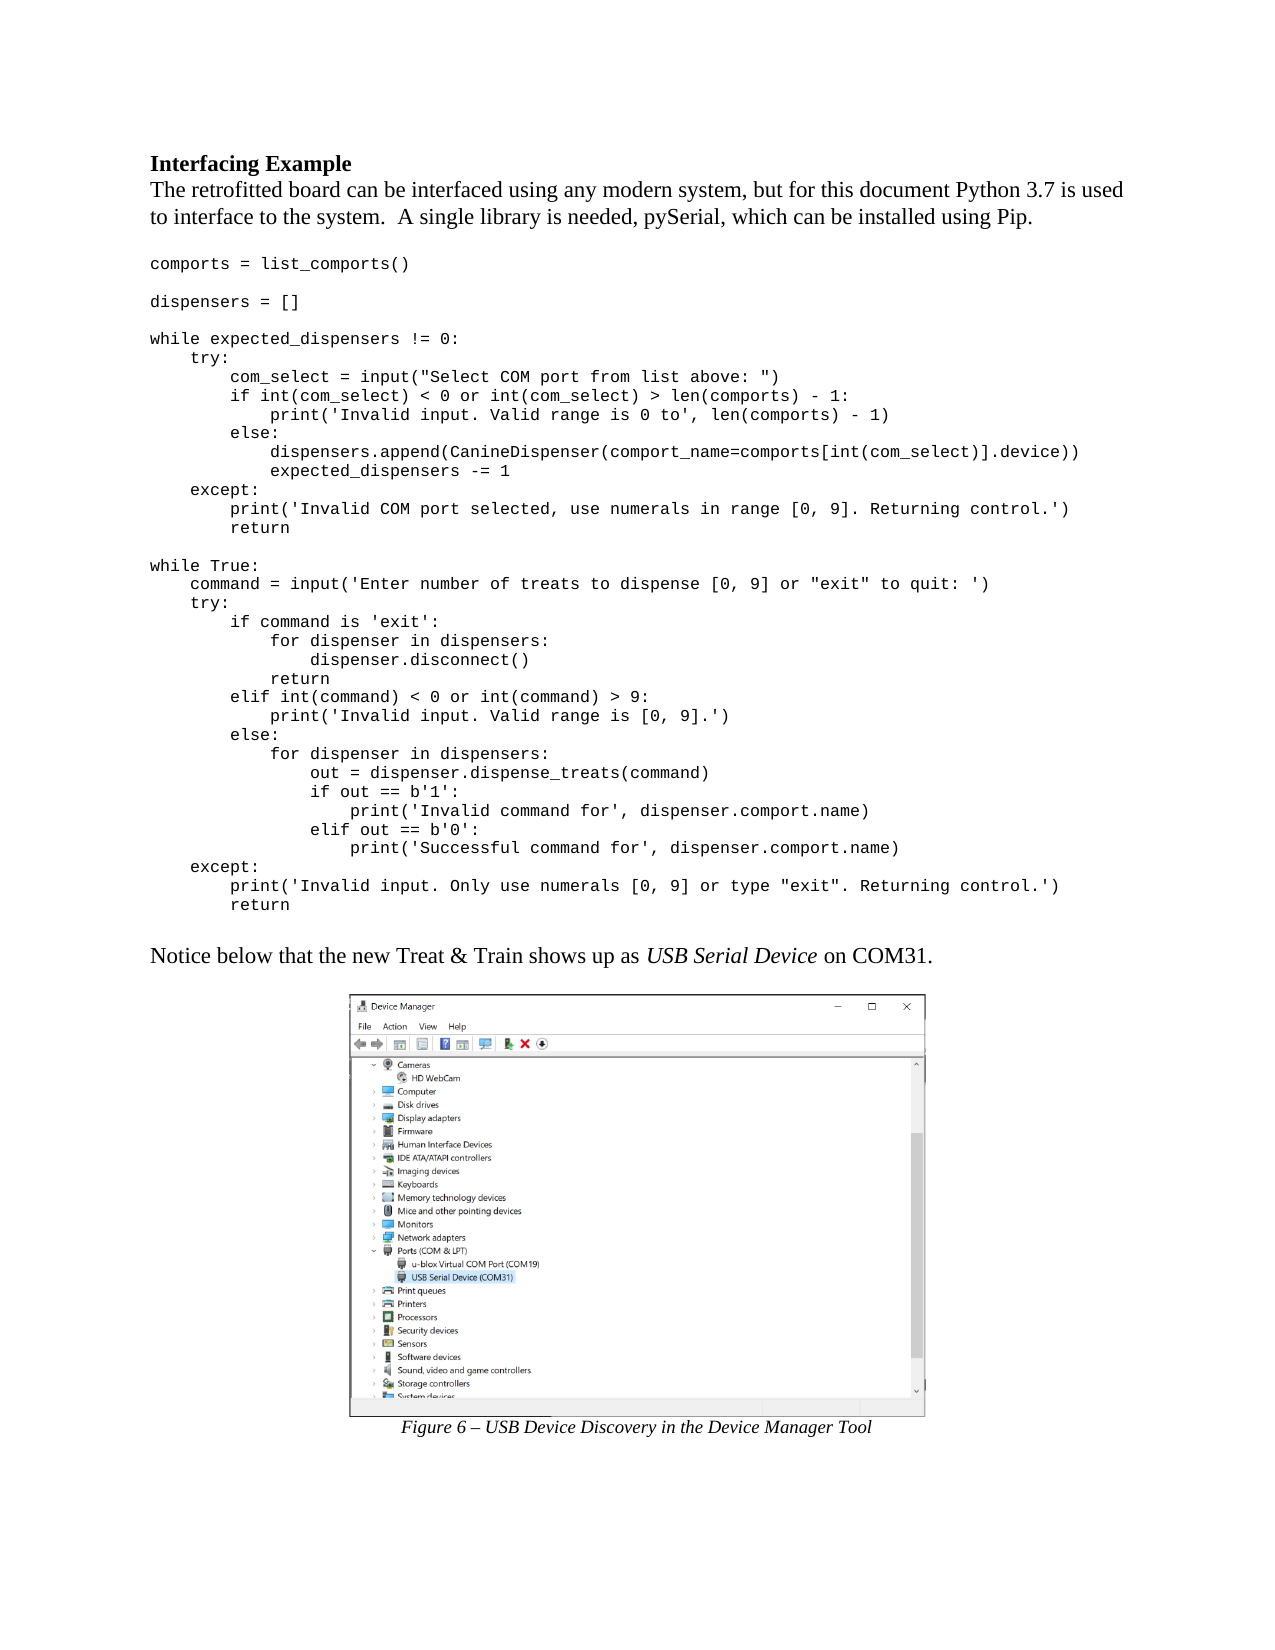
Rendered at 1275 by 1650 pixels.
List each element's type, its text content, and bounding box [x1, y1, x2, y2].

text print('Invalid COM port selected, use numerals in range [0, 9]. Returning control.') [150, 501, 1125, 519]
text print('Invalid input. Valid range is 0 to', len(comports) - 1) [150, 406, 1125, 425]
text elif int(command) < 0 or int(command) > 9: [150, 689, 1125, 708]
text try: [150, 595, 1125, 614]
text The retrofitted board can be interfaced using any modern system, but for this document Python 3.7 is used to interface to the system. A single library is needed, pySerial, which can be installed using Pip. [150, 176, 1125, 229]
text if out == b'1': [150, 783, 1125, 802]
text except: [150, 859, 1125, 878]
text com_select = input("Select COM port from list above: ") [150, 368, 1125, 387]
text expected_dispensers -= 1 [150, 463, 1125, 482]
text dispenser.disconnect() [150, 651, 1125, 670]
text else: [150, 727, 1125, 746]
text Interfacing Example [150, 150, 1125, 176]
text else: [150, 425, 1125, 444]
text return [150, 519, 1125, 538]
text print('Invalid command for', dispenser.comport.name) [150, 802, 1125, 821]
text command = input('Enter number of treats to dispense [0, 9] or "exit" to quit: ') [150, 576, 1125, 595]
text elif out == b'0': [150, 821, 1125, 840]
picture [349, 994, 926, 1417]
text Figure 6 – USB Device Discovery in the Device Manager Tool [150, 1416, 1125, 1438]
text return [150, 670, 1125, 689]
text dispensers.append(CanineDispenser(comport_name=comports[int(com_select)].device)) [150, 444, 1125, 463]
text print('Successful command for', dispenser.comport.name) [150, 840, 1125, 859]
text dispensers = [] [150, 293, 1125, 312]
text print('Invalid input. Valid range is [0, 9].') [150, 708, 1125, 727]
text for dispenser in dispensers: [150, 632, 1125, 651]
text while True: [150, 557, 1125, 576]
text comports = list_comports() [150, 255, 1125, 274]
text for dispenser in dispensers: [150, 746, 1125, 764]
text if command is 'exit': [150, 614, 1125, 632]
text except: [150, 482, 1125, 501]
text return [150, 896, 1125, 915]
text print('Invalid input. Only use numerals [0, 9] or type "exit". Returning control.') [150, 878, 1125, 896]
text try: [150, 350, 1125, 368]
text while expected_dispensers != 0: [150, 331, 1125, 350]
text if int(com_select) < 0 or int(com_select) > len(comports) - 1: [150, 387, 1125, 406]
text out = dispenser.dispense_treats(command) [150, 764, 1125, 783]
text Notice below that the new Treat & Train shows up as USB Serial Device on COM31. [150, 942, 1125, 968]
